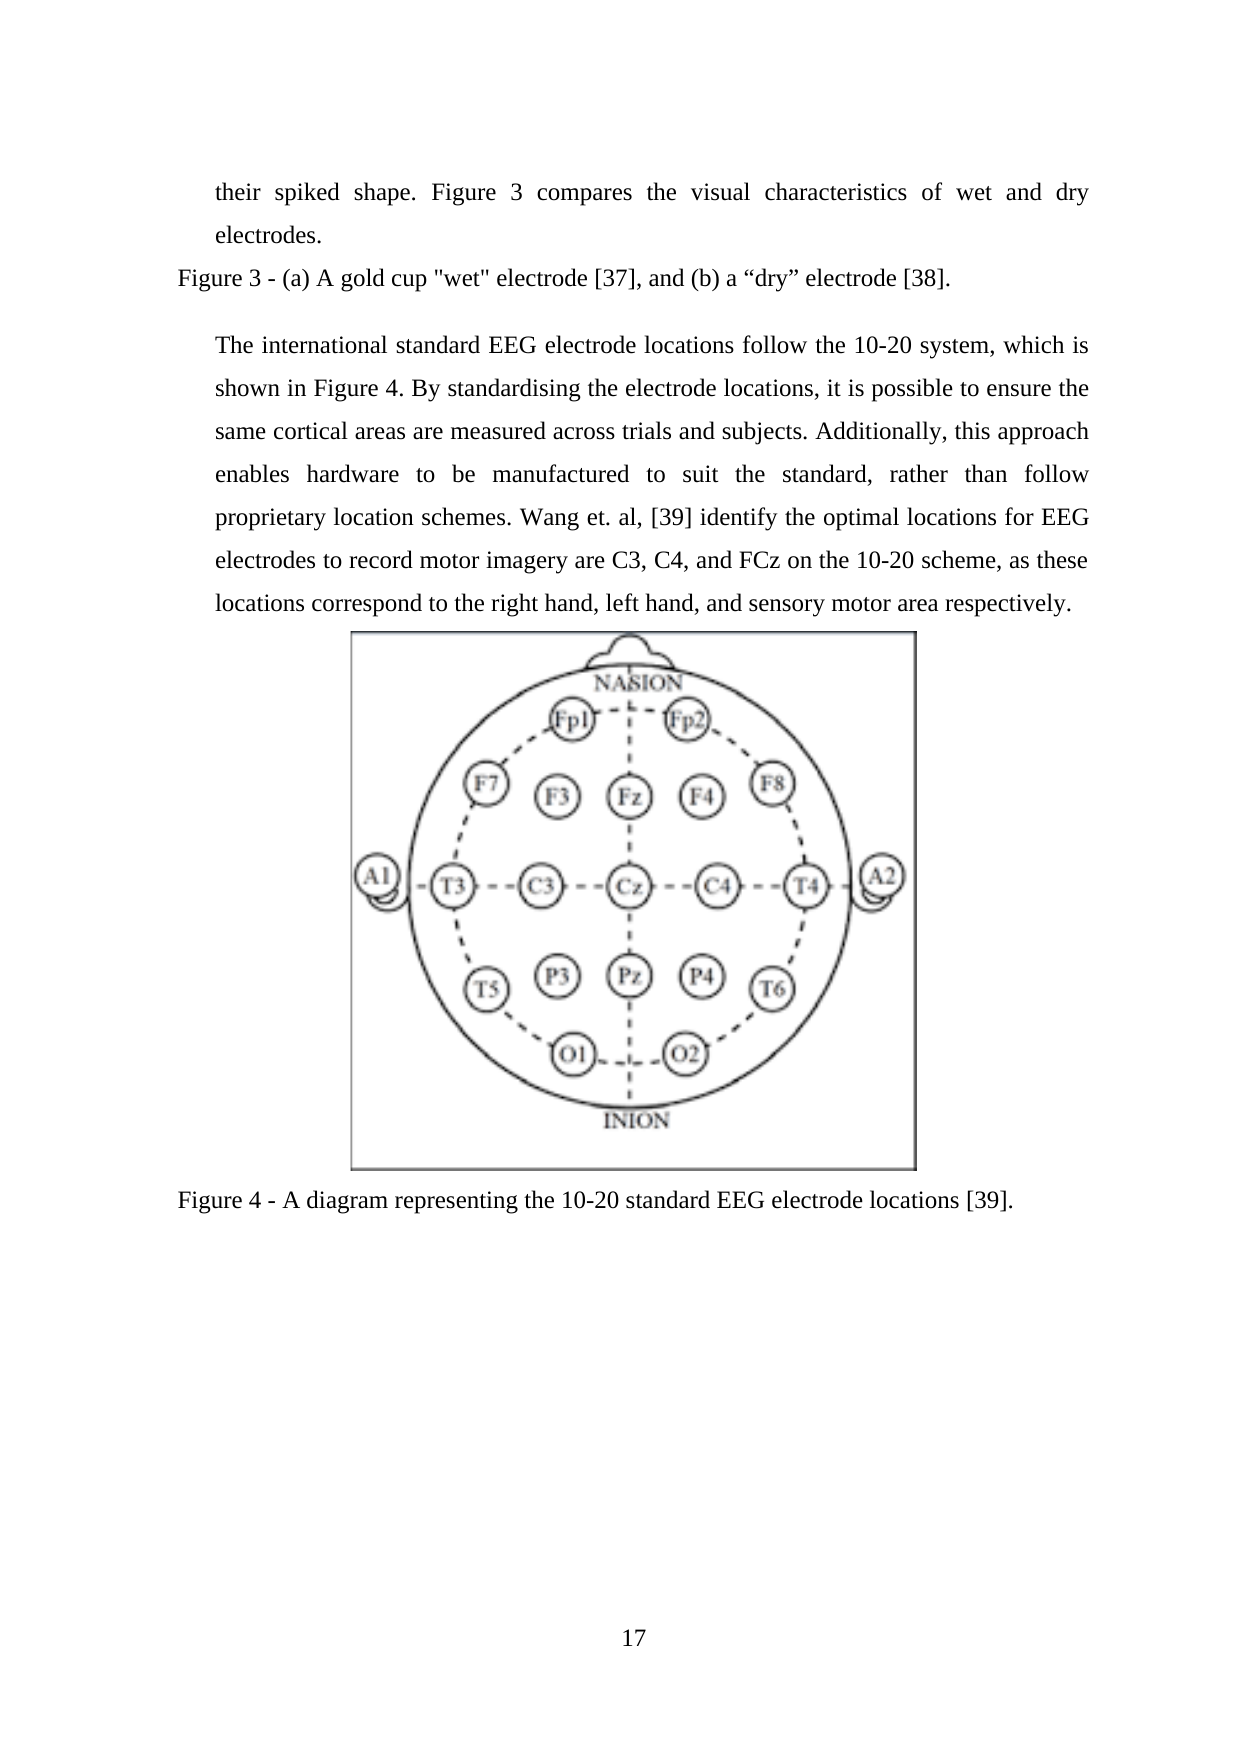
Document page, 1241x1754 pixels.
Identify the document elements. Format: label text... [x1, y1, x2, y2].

picture [350, 631, 917, 1171]
text The international standard EEG electrode locations follow the 10-20 system, which is shown in Figure 4. By standardising the electrode locations, it is possible to ensure the same cortical areas are measured across trials and subjects. Additionally, this approach enables hardware to be manufactured to suit the standard, rather than follow proprietary location schemes. Wang et. al, [39] identify the optimal locations for EEG electrodes to record motor imagery are C3, C4, and FCz on the 10-20 scheme, as these locations correspond to the right hand, left hand, and sensory motor area respectively. [215, 330, 1090, 617]
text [215, 177, 1090, 249]
